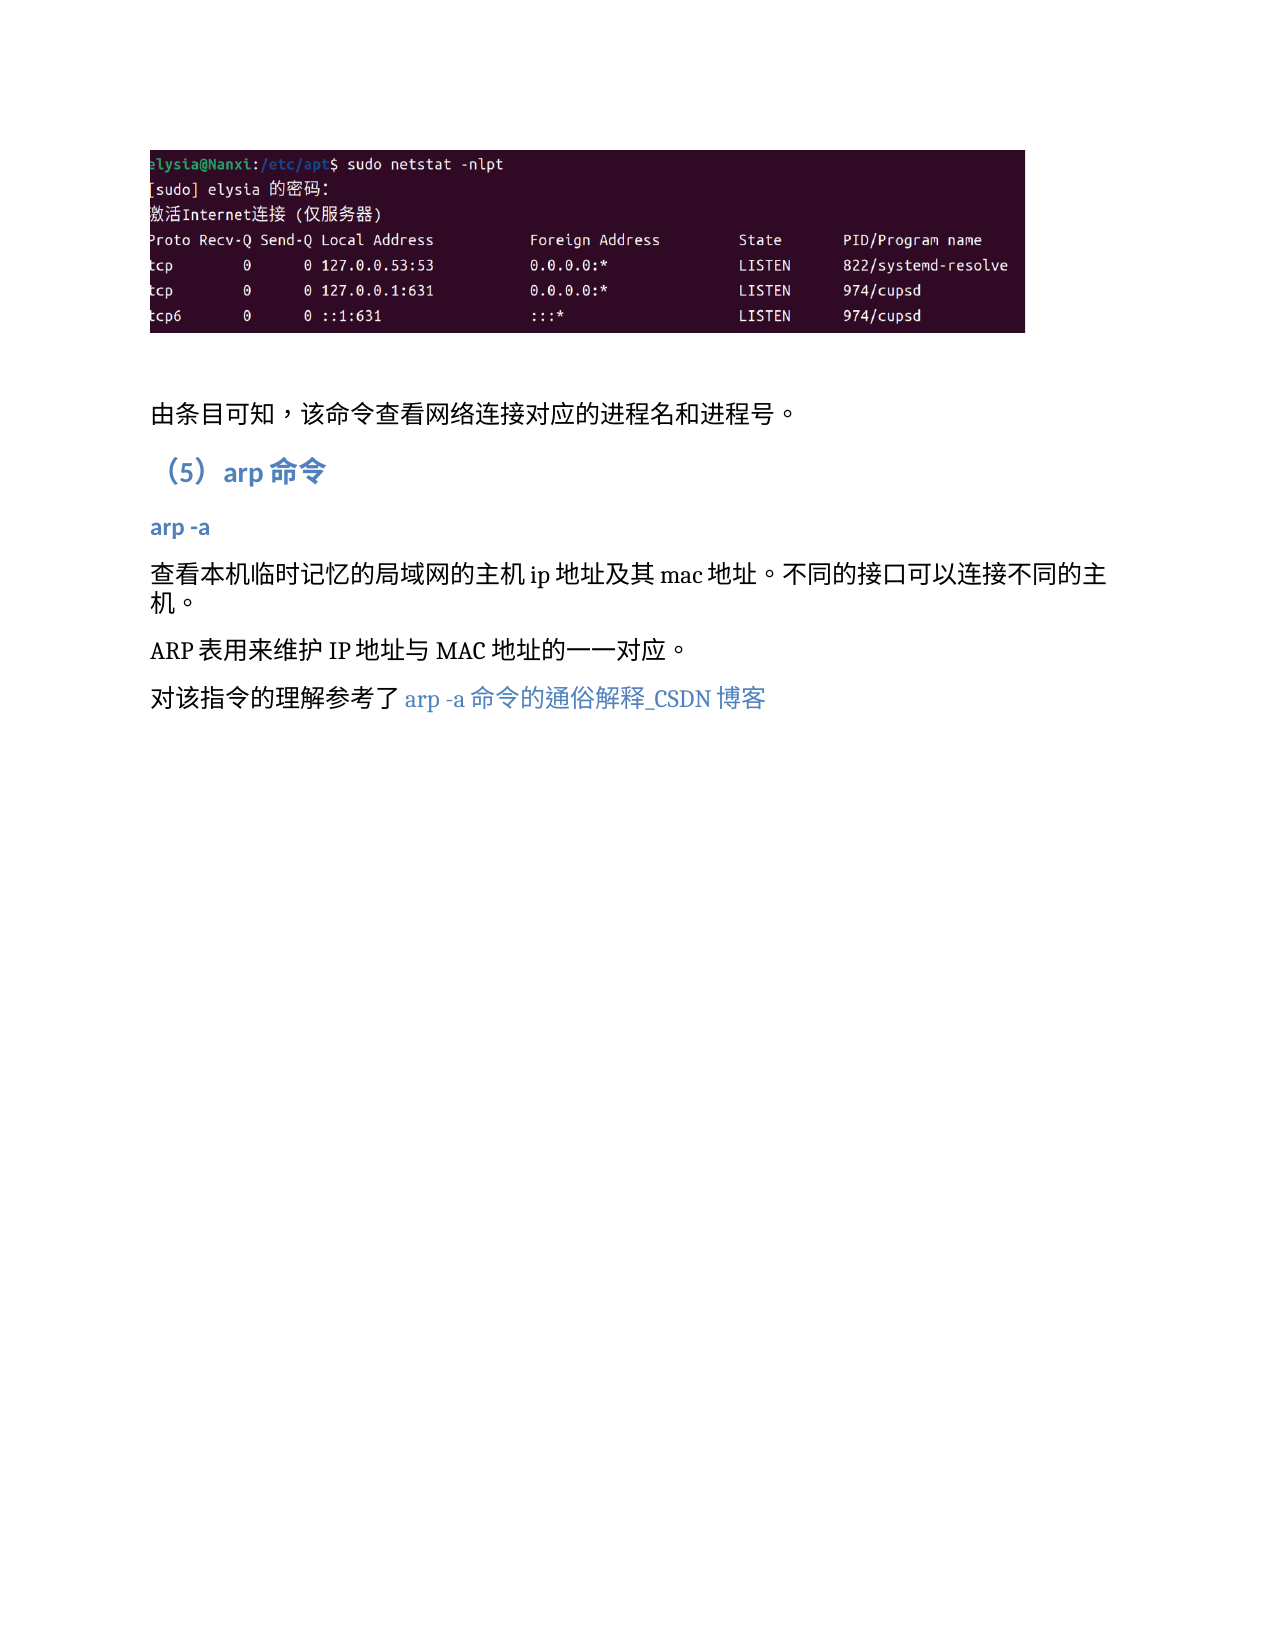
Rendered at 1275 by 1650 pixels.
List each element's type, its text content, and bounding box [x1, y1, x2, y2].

subtitle （5）arp命令 [150, 451, 1125, 491]
text ARP表用来维护IP地址与MAC地址的一一对应。 [150, 637, 1125, 666]
picture [150, 150, 1025, 333]
text 查看本机临时记忆的局域网的主机ip地址及其mac地址。不同的接口可以连接不同的主机。 [150, 561, 1125, 618]
text 对该指令的理解参考了arp -a命令的通俗解释_CSDN博客 [150, 684, 1125, 713]
text 由条目可知，该命令查看网络连接对应的进程名和进程号。 [150, 401, 1125, 430]
subtitle arp -a [150, 511, 1125, 542]
